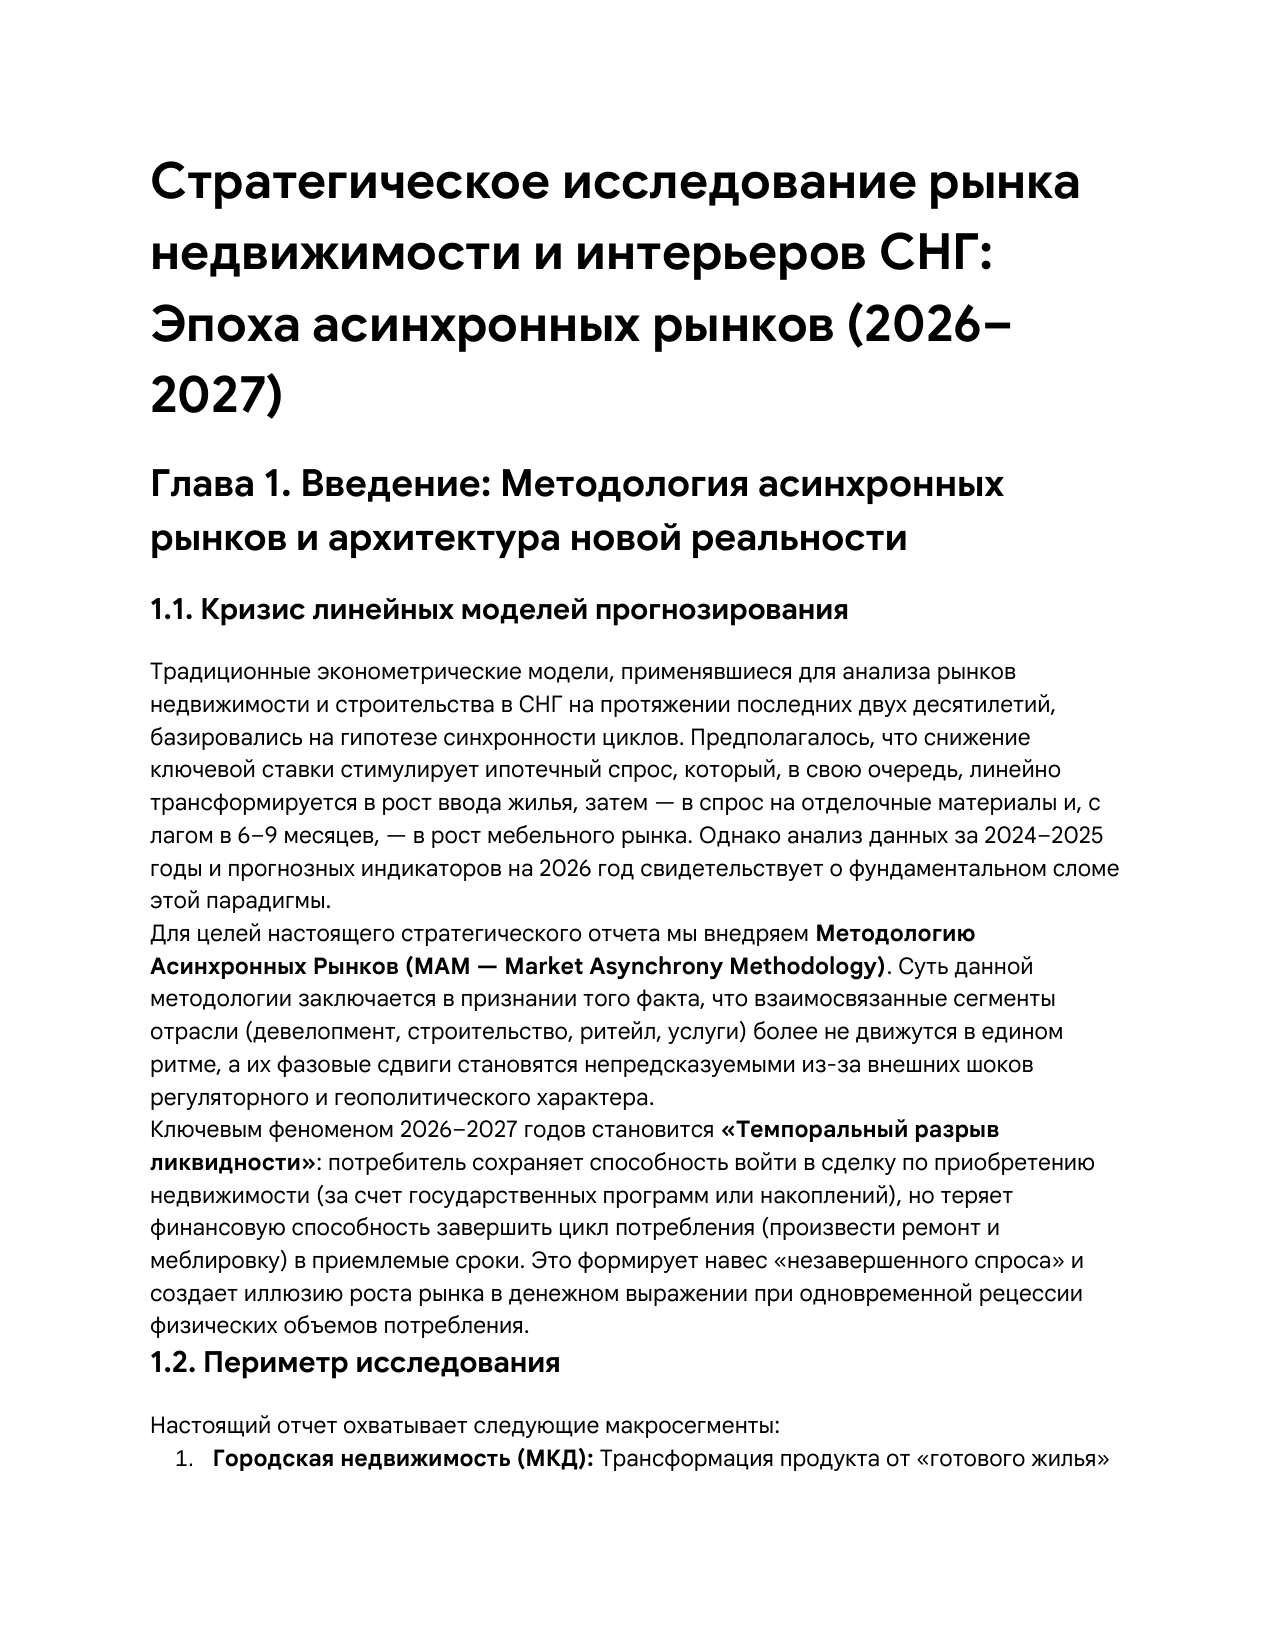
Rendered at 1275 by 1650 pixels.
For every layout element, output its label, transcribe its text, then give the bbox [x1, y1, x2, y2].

text Традиционные эконометрические модели, применявшиеся для анализа рынков недвижимости и строительства в СНГ на протяжении последних двух десятилетий, базировались на гипотезе синхронности циклов. Предполагалось, что снижение ключевой ставки стимулирует ипотечный спрос, который, в свою очередь, линейно трансформируется в рост ввода жилья, затем — в спрос на отделочные материалы и, с лагом в 6–9 месяцев, — в рост мебельного рынка. Однако анализ данных за 2024–2025 годы и прогнозных индикаторов на 2026 год свидетельствует о фундаментальном сломе этой парадигмы. [150, 658, 1125, 915]
text Для целей настоящего стратегического отчета мы внедряем Методологию Асинхронных Рынков (MAM — Market Asynchrony Methodology). Суть данной методологии заключается в признании того факта, что взаимосвязанные сегменты отрасли (девелопмент, строительство, ритейл, услуги) более не движутся в едином ритме, а их фазовые сдвиги становятся непредсказуемыми из-за внешних шоков регуляторного и геополитического характера. [150, 919, 1125, 1112]
subtitle 1.2. Периметр исследования [150, 1344, 1125, 1381]
subtitle Глава 1. Введение: Методология асинхронных рынков и архитектура новой реальности [150, 460, 1125, 561]
subtitle Стратегическое исследование рынка недвижимости и интерьеров СНГ: Эпоха асинхронных рынков (2026–2027) [150, 150, 1125, 427]
text Ключевым феноменом 2026–2027 годов становится «Темпоральный разрыв ликвидности»: потребитель сохраняет способность войти в сделку по приобретению недвижимости (за счет государственных программ или накоплений), но теряет финансовую способность завершить цикл потребления (произвести ремонт и меблировку) в приемлемые сроки. Это формирует навес «незавершенного спроса» и создает иллюзию роста рынка в денежном выражении при одновременной рецессии физических объемов потребления. [150, 1116, 1125, 1341]
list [175, 1444, 1125, 1473]
subtitle 1.1. Кризис линейных моделей прогнозирования [150, 591, 1125, 627]
text Настоящий отчет охватывает следующие макросегменты: [150, 1411, 1125, 1440]
